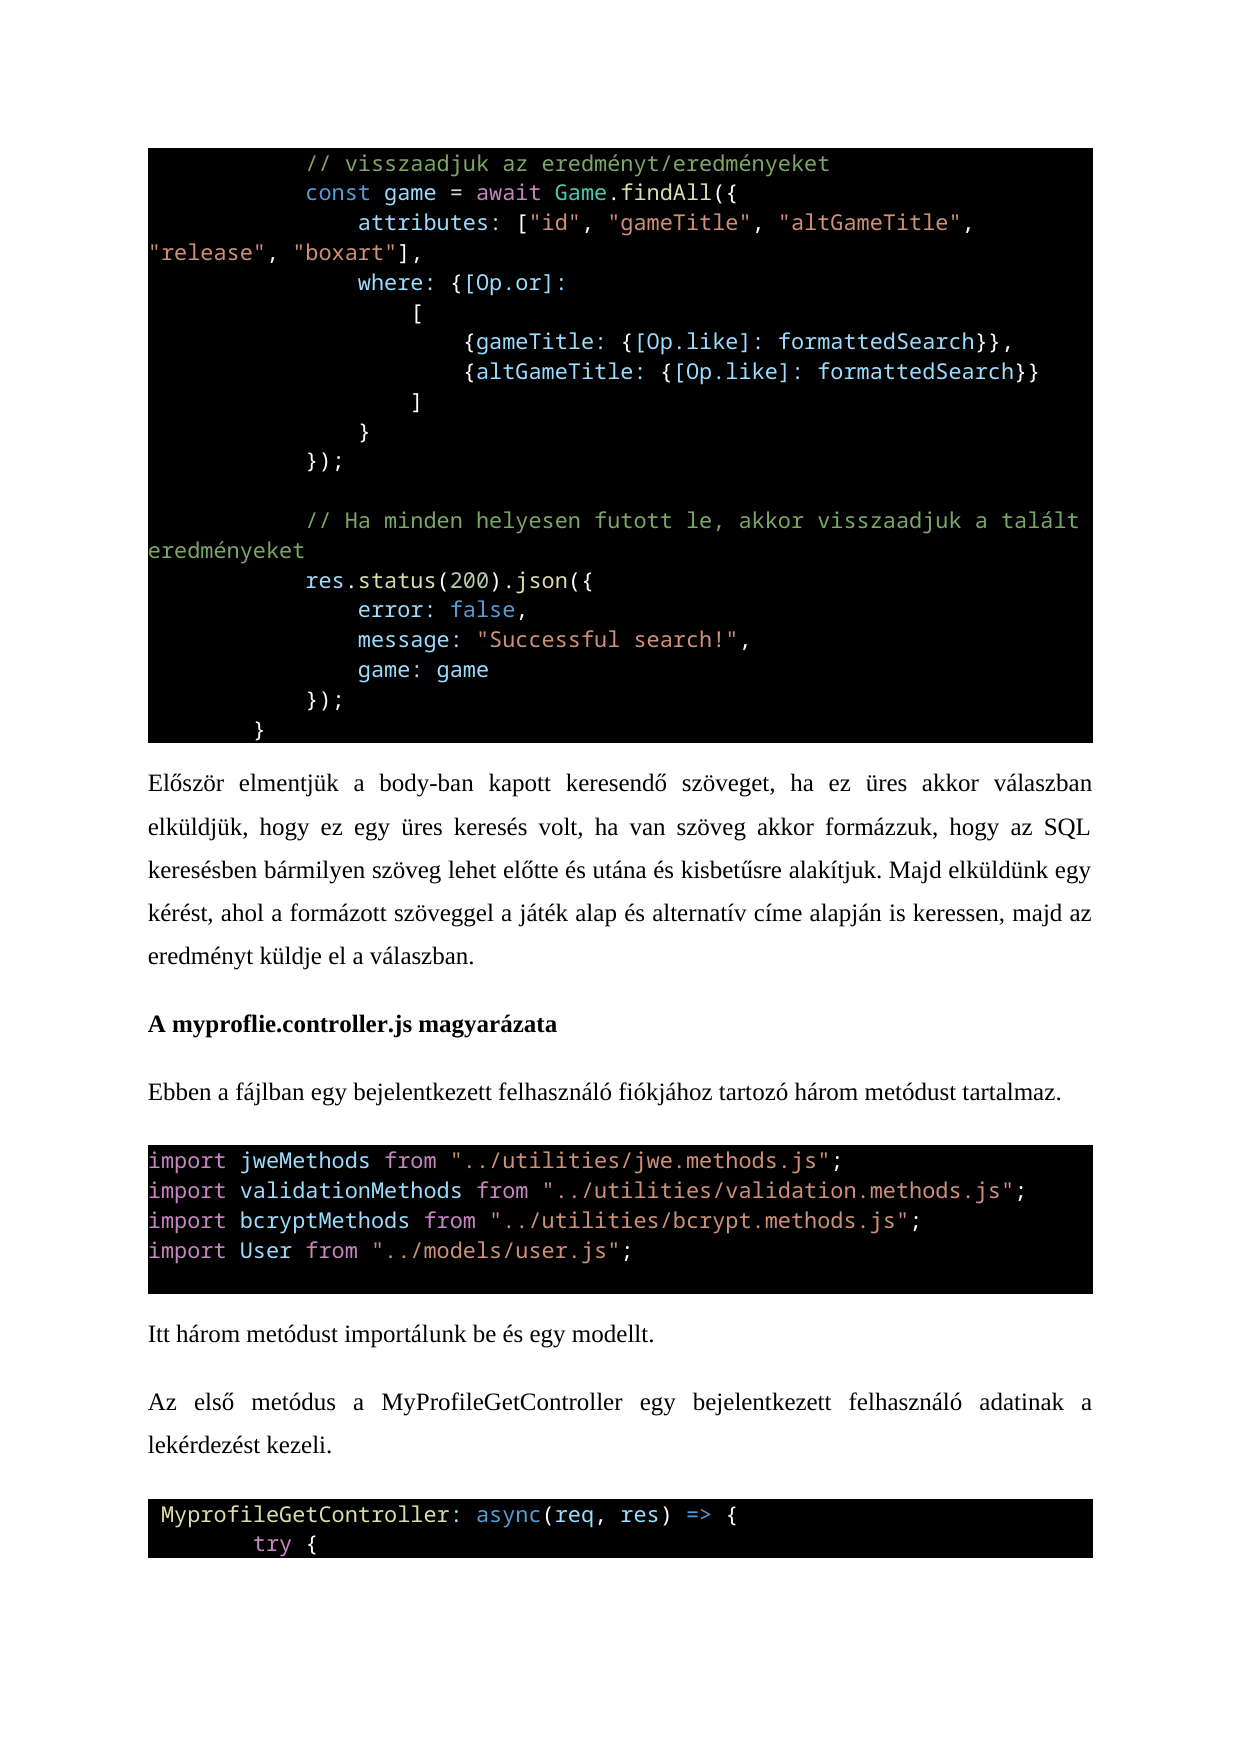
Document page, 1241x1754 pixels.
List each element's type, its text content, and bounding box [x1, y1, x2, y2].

text const game = await Game.findAll({ [148, 177, 1093, 207]
text Először elmentjük a body-ban kapott keresendő szöveget, ha ez üres akkor válaszban elküldjük, hogy ez egy üres keresés volt, ha van szöveg akkor formázzuk, hogy az SQL keresésben bármilyen szöveg lehet előtte és utána és kisbetűsre alakítjuk. Majd elküldünk egy kérést, ahol a formázott szöveggel a játék alap és alternatív címe alapján is keressen, majd az eredményt küldje el a válaszban. [148, 768, 1093, 970]
text // Ha minden helyesen futott le, akkor visszaadjuk a talált eredményeket [148, 505, 1093, 565]
text } [148, 714, 1093, 743]
text Az első metódus a MyProfileGetController egy bejelentkezett felhasználó adatinak a lekérdezést kezeli. [148, 1387, 1093, 1459]
text res.status(200).json({ [148, 565, 1093, 594]
text import bcryptMethods from "../utilities/bcrypt.methods.js"; [148, 1205, 1093, 1235]
text } [148, 416, 1093, 446]
text {gameTitle: {[Op.like]: formattedSearch}}, [148, 326, 1093, 356]
text where: {[Op.or]: [148, 267, 1093, 297]
text import User from "../models/user.js"; [148, 1235, 1093, 1264]
text game: game [148, 654, 1093, 684]
text import jweMethods from "../utilities/jwe.methods.js"; [148, 1145, 1093, 1175]
text {altGameTitle: {[Op.like]: formattedSearch}} [148, 356, 1093, 386]
text import validationMethods from "../utilities/validation.methods.js"; [148, 1175, 1093, 1205]
text [ [148, 297, 1093, 326]
text error: false, [148, 594, 1093, 624]
text A myproflie.controller.js magyarázata [148, 1009, 1093, 1038]
text Ebben a fájlban egy bejelentkezett felhasználó fiókjához tartozó három metódust tartalmaz. [148, 1077, 1093, 1106]
text }); [148, 446, 1093, 475]
text }); [148, 684, 1093, 714]
text try { [148, 1528, 1093, 1558]
text // visszaadjuk az eredményt/eredményeket [148, 148, 1093, 177]
text MyprofileGetController: async(req, res) => { [148, 1499, 1093, 1528]
text ] [148, 386, 1093, 416]
text attributes: ["id", "gameTitle", "altGameTitle", "release", "boxart"], [148, 207, 1093, 267]
text message: "Successful search!", [148, 624, 1093, 654]
text Itt három metódust importálunk be és egy modellt. [148, 1319, 1093, 1348]
